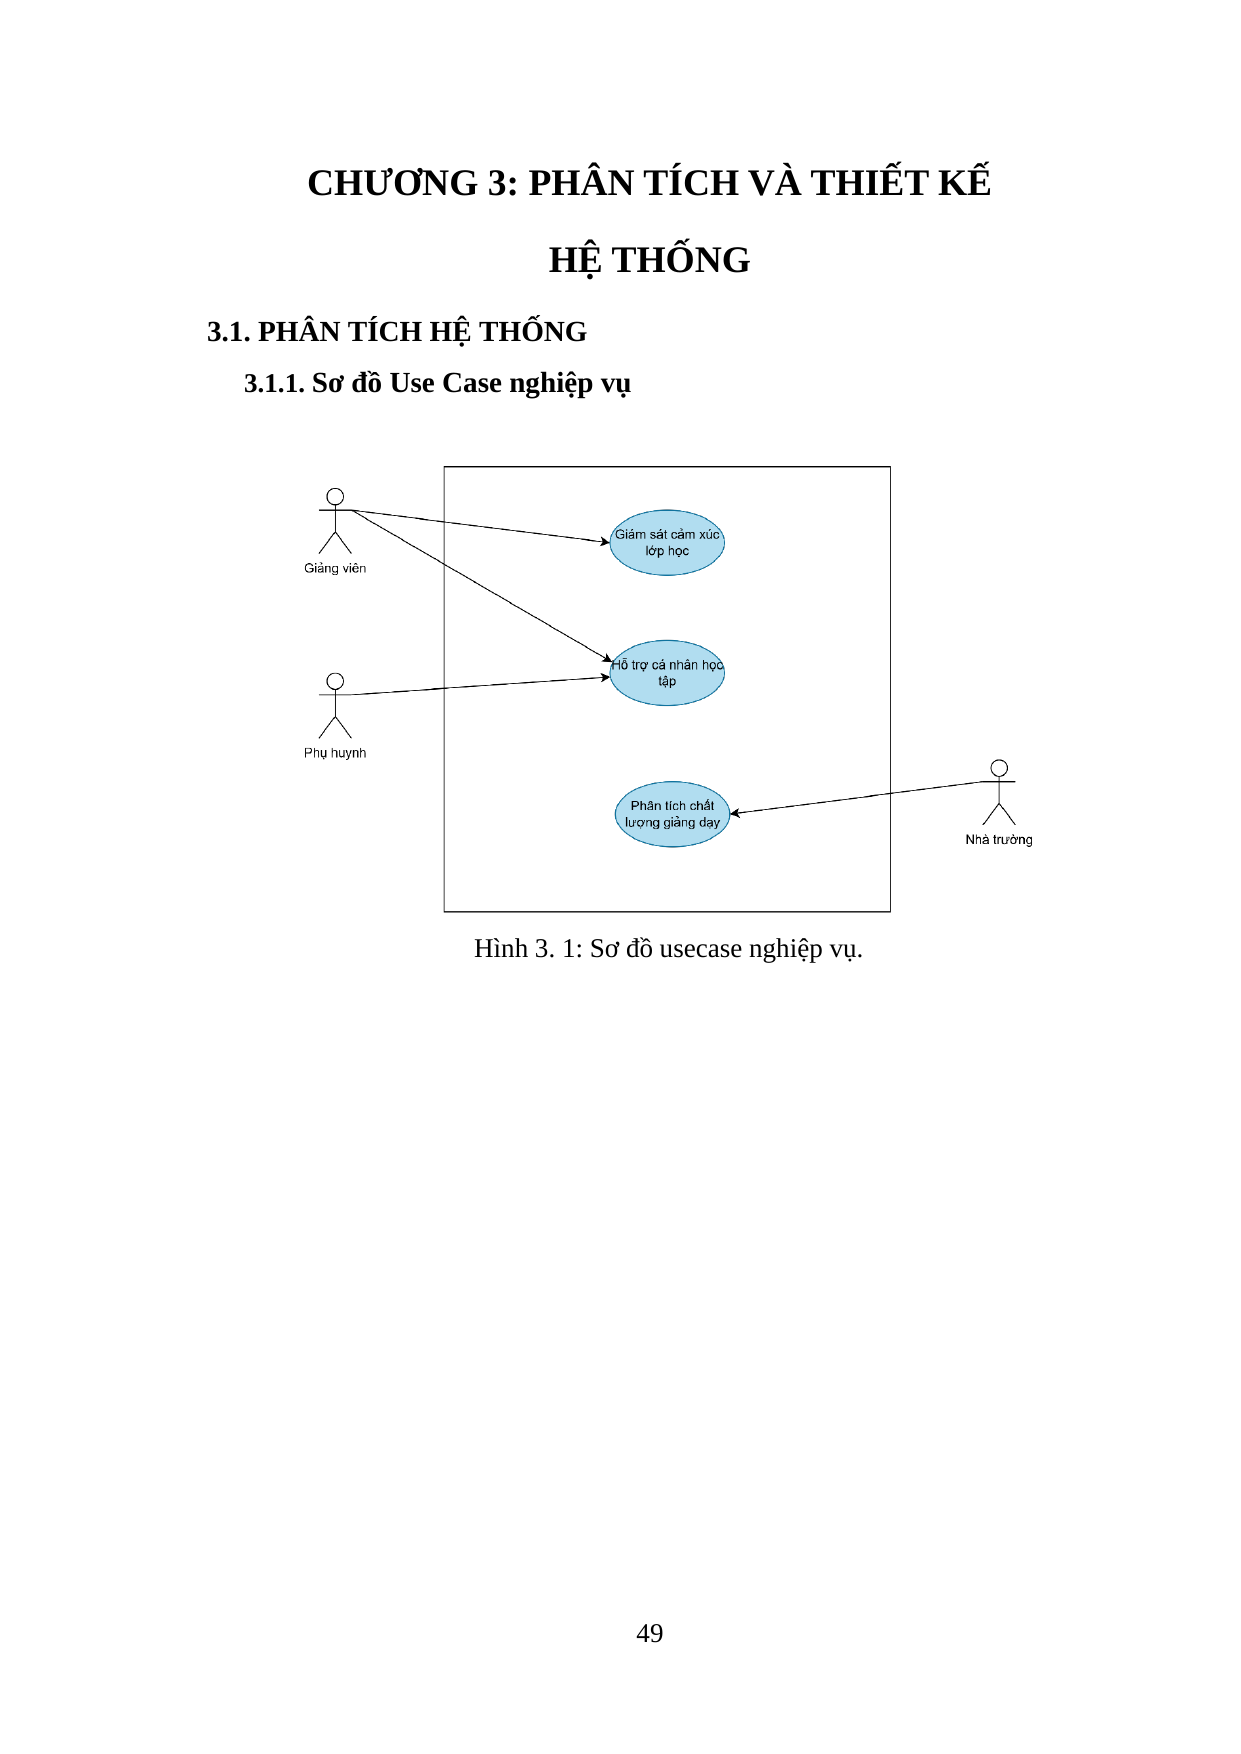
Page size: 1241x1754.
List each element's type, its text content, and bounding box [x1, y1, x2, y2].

picture [293, 455, 1044, 923]
text HỆ THỐNG [207, 237, 1092, 281]
text 3.1. PHÂN TÍCH HỆ THỐNG [207, 314, 1092, 348]
text 3.1.1. Sơ đồ Use Case nghiệp vụ [207, 365, 1092, 398]
text CHƯƠNG 3: PHÂN TÍCH VÀ THIẾT KẾ [207, 160, 1092, 203]
